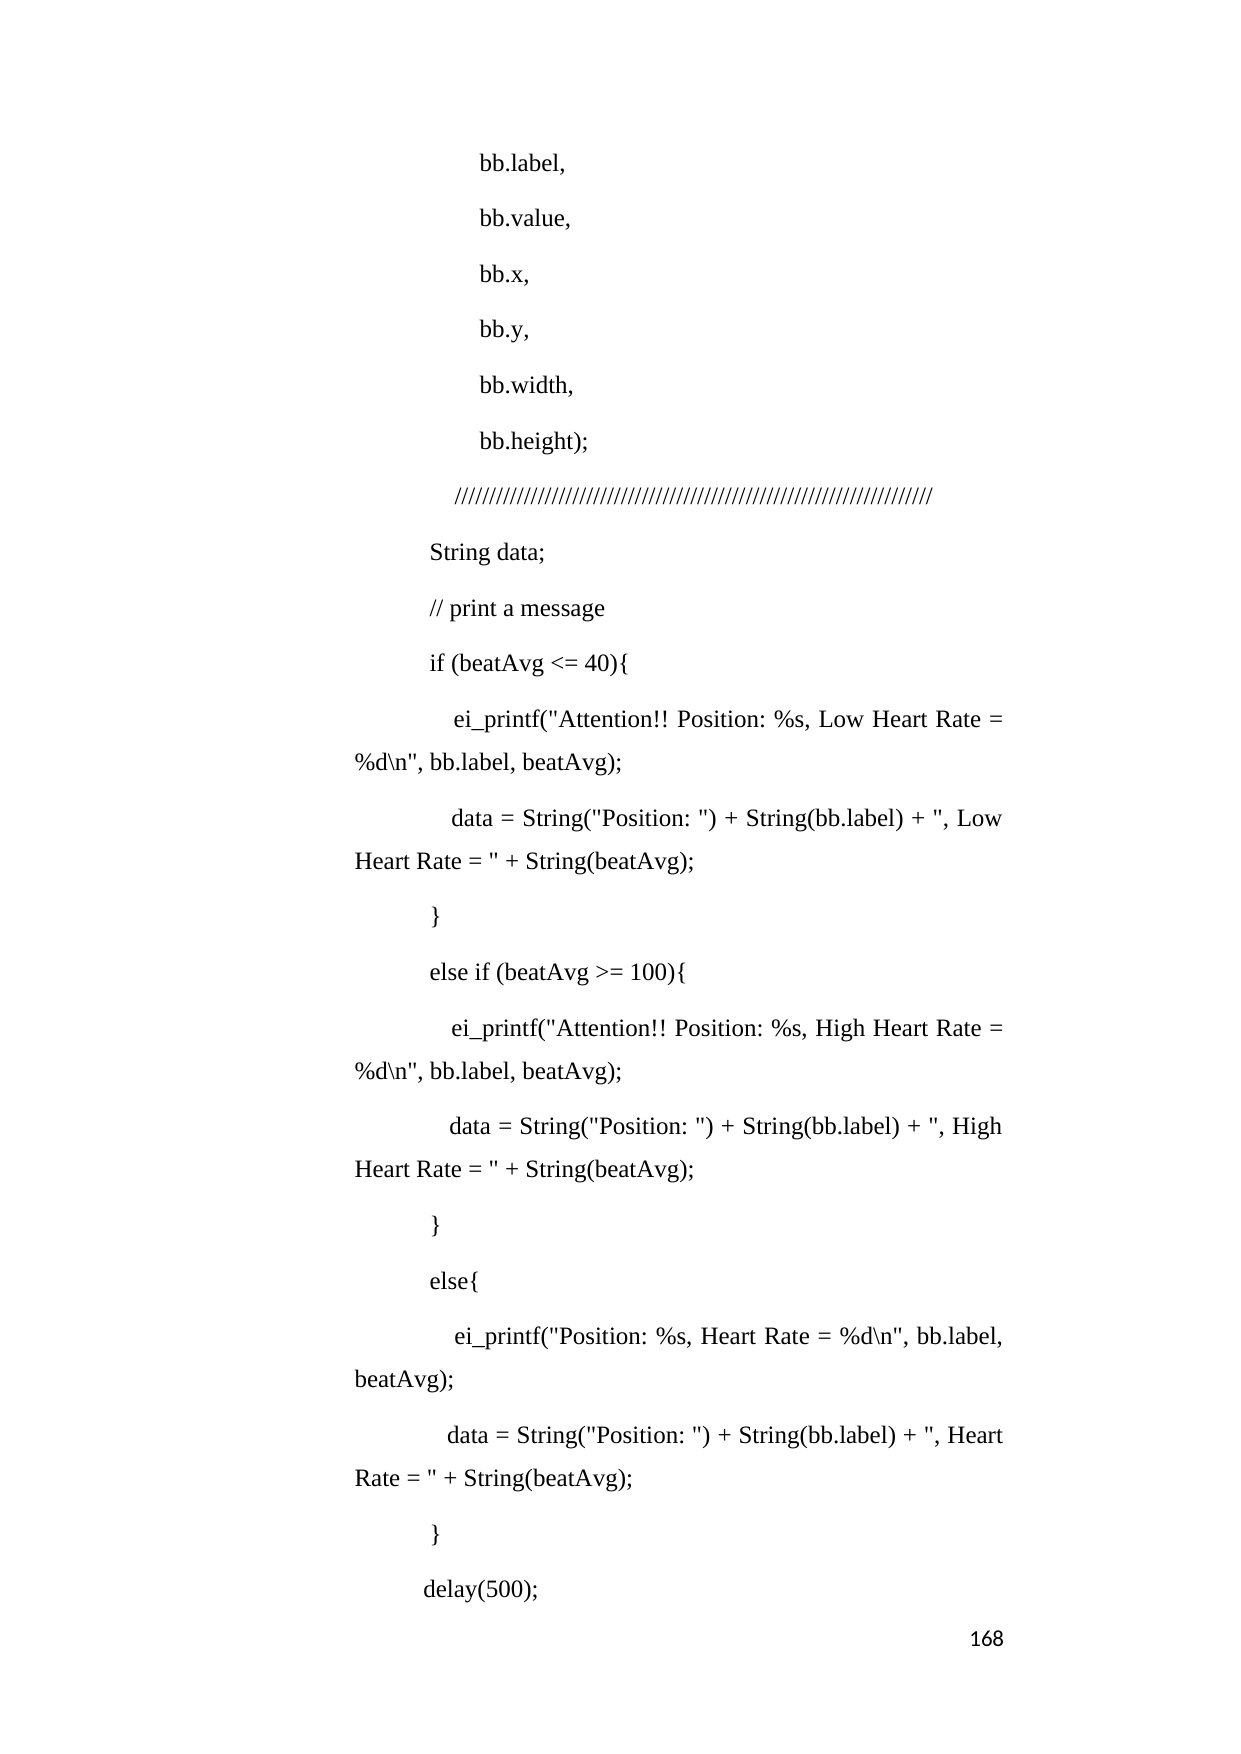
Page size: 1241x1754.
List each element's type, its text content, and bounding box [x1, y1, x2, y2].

text data = String("Position: ") + String(bb.label) + ", High Heart Rate = " + String(beatAvg); [354, 1111, 1004, 1183]
text ///////////////////////////////////////////////////////////////////// [354, 481, 1004, 510]
text ei_printf("Attention!! Position: %s, Low Heart Rate = %d\n", bb.label, beatAvg); [354, 704, 1004, 776]
text } [354, 1519, 1004, 1548]
text String data; [354, 537, 1004, 566]
text } [354, 901, 1004, 930]
text bb.x, [354, 259, 1004, 288]
text // print a message [354, 593, 1004, 621]
text bb.value, [354, 203, 1004, 232]
text ei_printf("Attention!! Position: %s, High Heart Rate = %d\n", bb.label, beatAvg); [354, 1013, 1004, 1084]
text data = String("Position: ") + String(bb.label) + ", Low Heart Rate = " + String(beatAvg); [354, 803, 1004, 874]
text data = String("Position: ") + String(bb.label) + ", Heart Rate = " + String(beatAvg); [354, 1420, 1004, 1492]
text if (beatAvg <= 40){ [354, 648, 1004, 677]
text bb.width, [354, 370, 1004, 399]
text bb.label, [354, 148, 1004, 176]
text else{ [354, 1266, 1004, 1294]
text else if (beatAvg >= 100){ [354, 957, 1004, 986]
text bb.y, [354, 314, 1004, 343]
text } [354, 1210, 1004, 1239]
text delay(500); [354, 1574, 1004, 1603]
text bb.height); [354, 426, 1004, 454]
text ei_printf("Position: %s, Heart Rate = %d\n", bb.label, beatAvg); [354, 1321, 1004, 1393]
